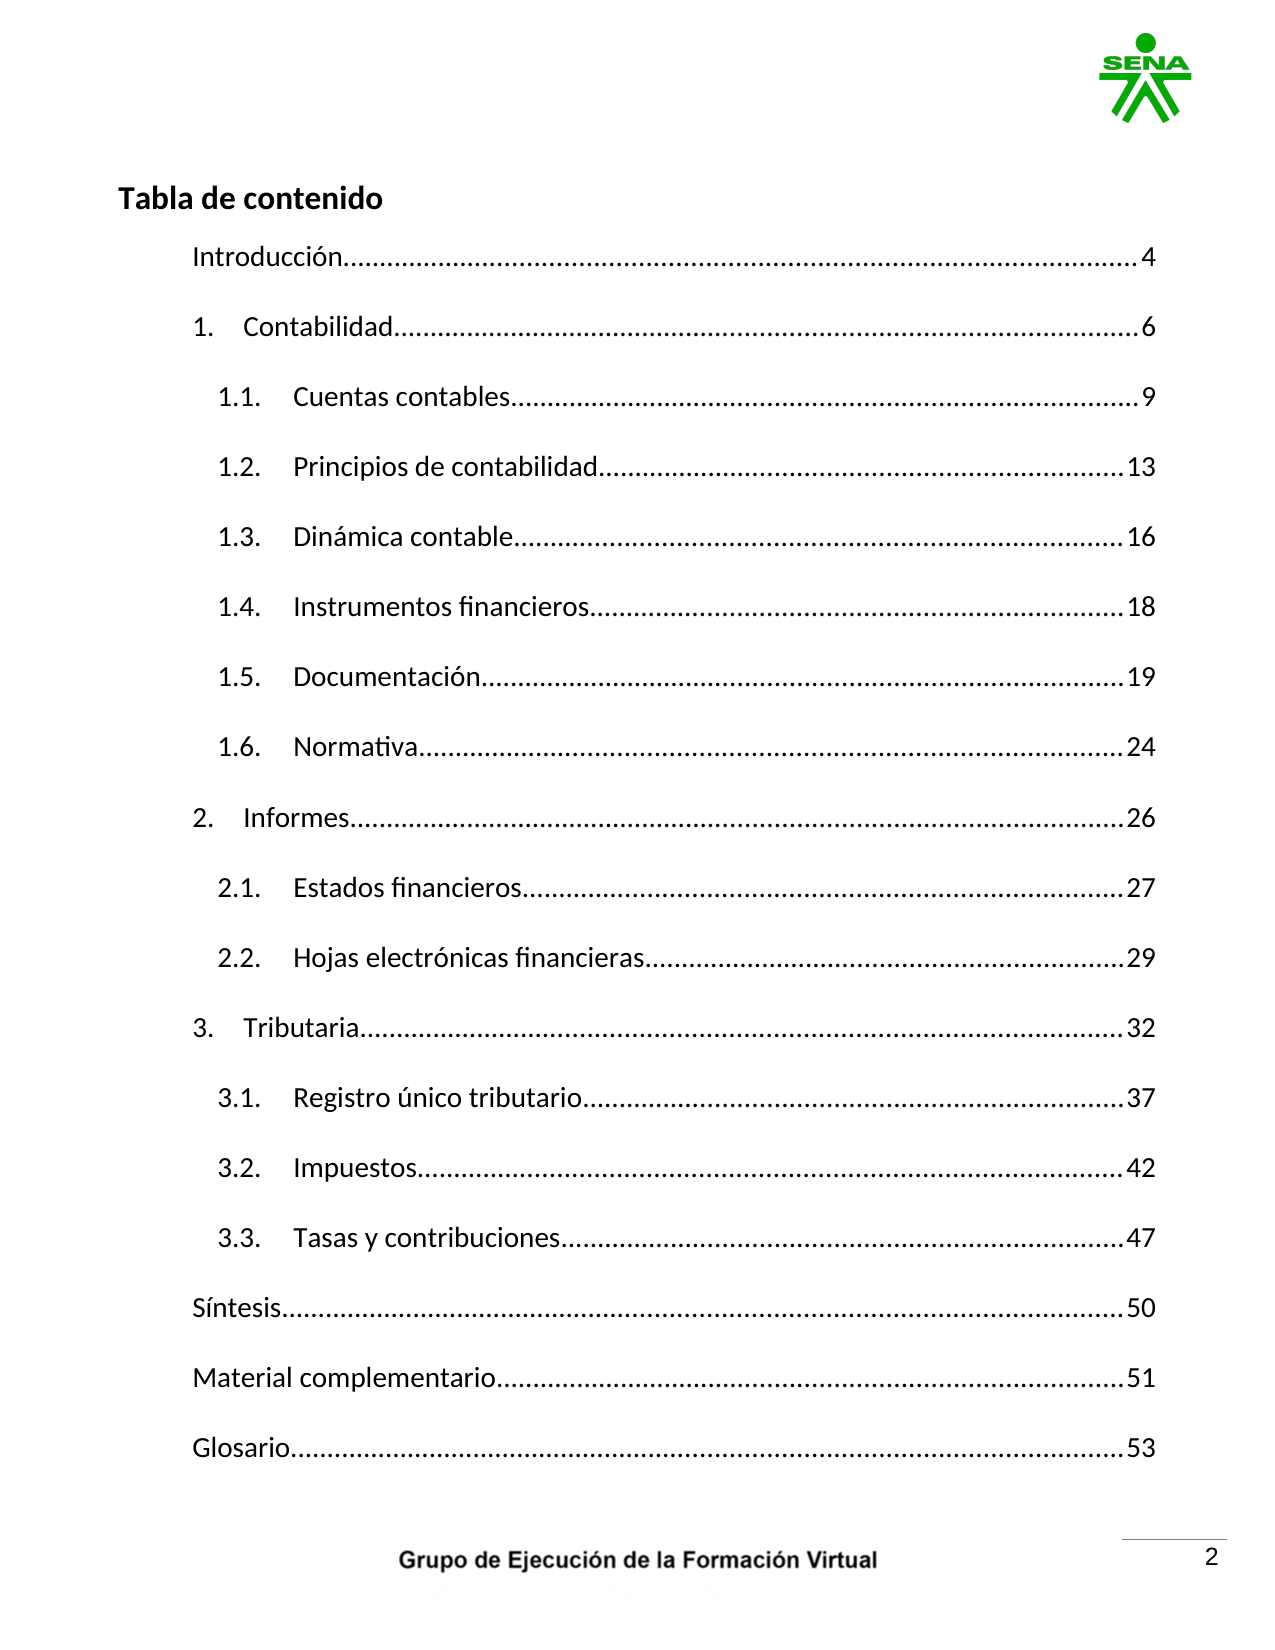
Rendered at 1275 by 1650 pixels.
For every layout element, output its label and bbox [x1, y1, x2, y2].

picture [1099, 33, 1192, 123]
picture [0, 1500, 1275, 1611]
